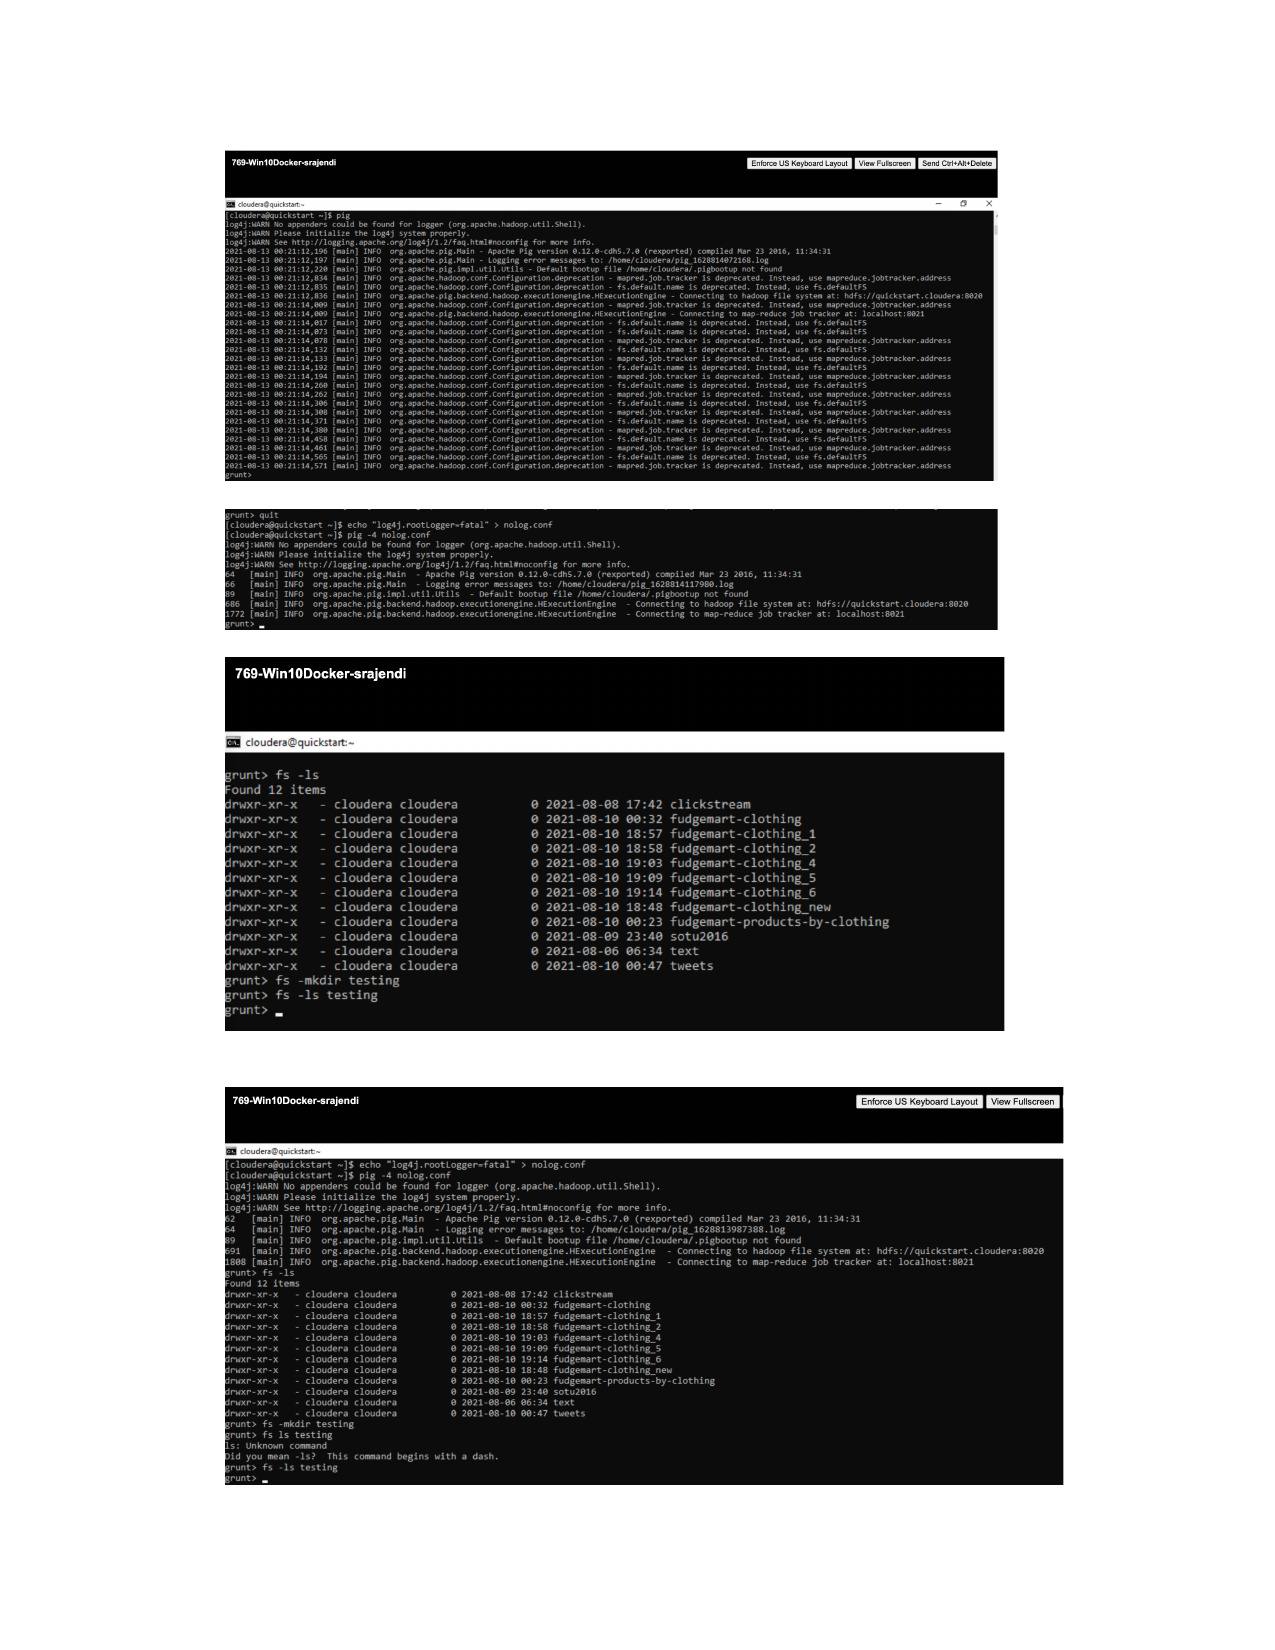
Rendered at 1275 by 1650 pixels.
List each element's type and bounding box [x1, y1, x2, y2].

picture [225, 509, 998, 630]
picture [225, 657, 1005, 1031]
picture [225, 150, 998, 481]
picture [225, 1087, 1064, 1485]
